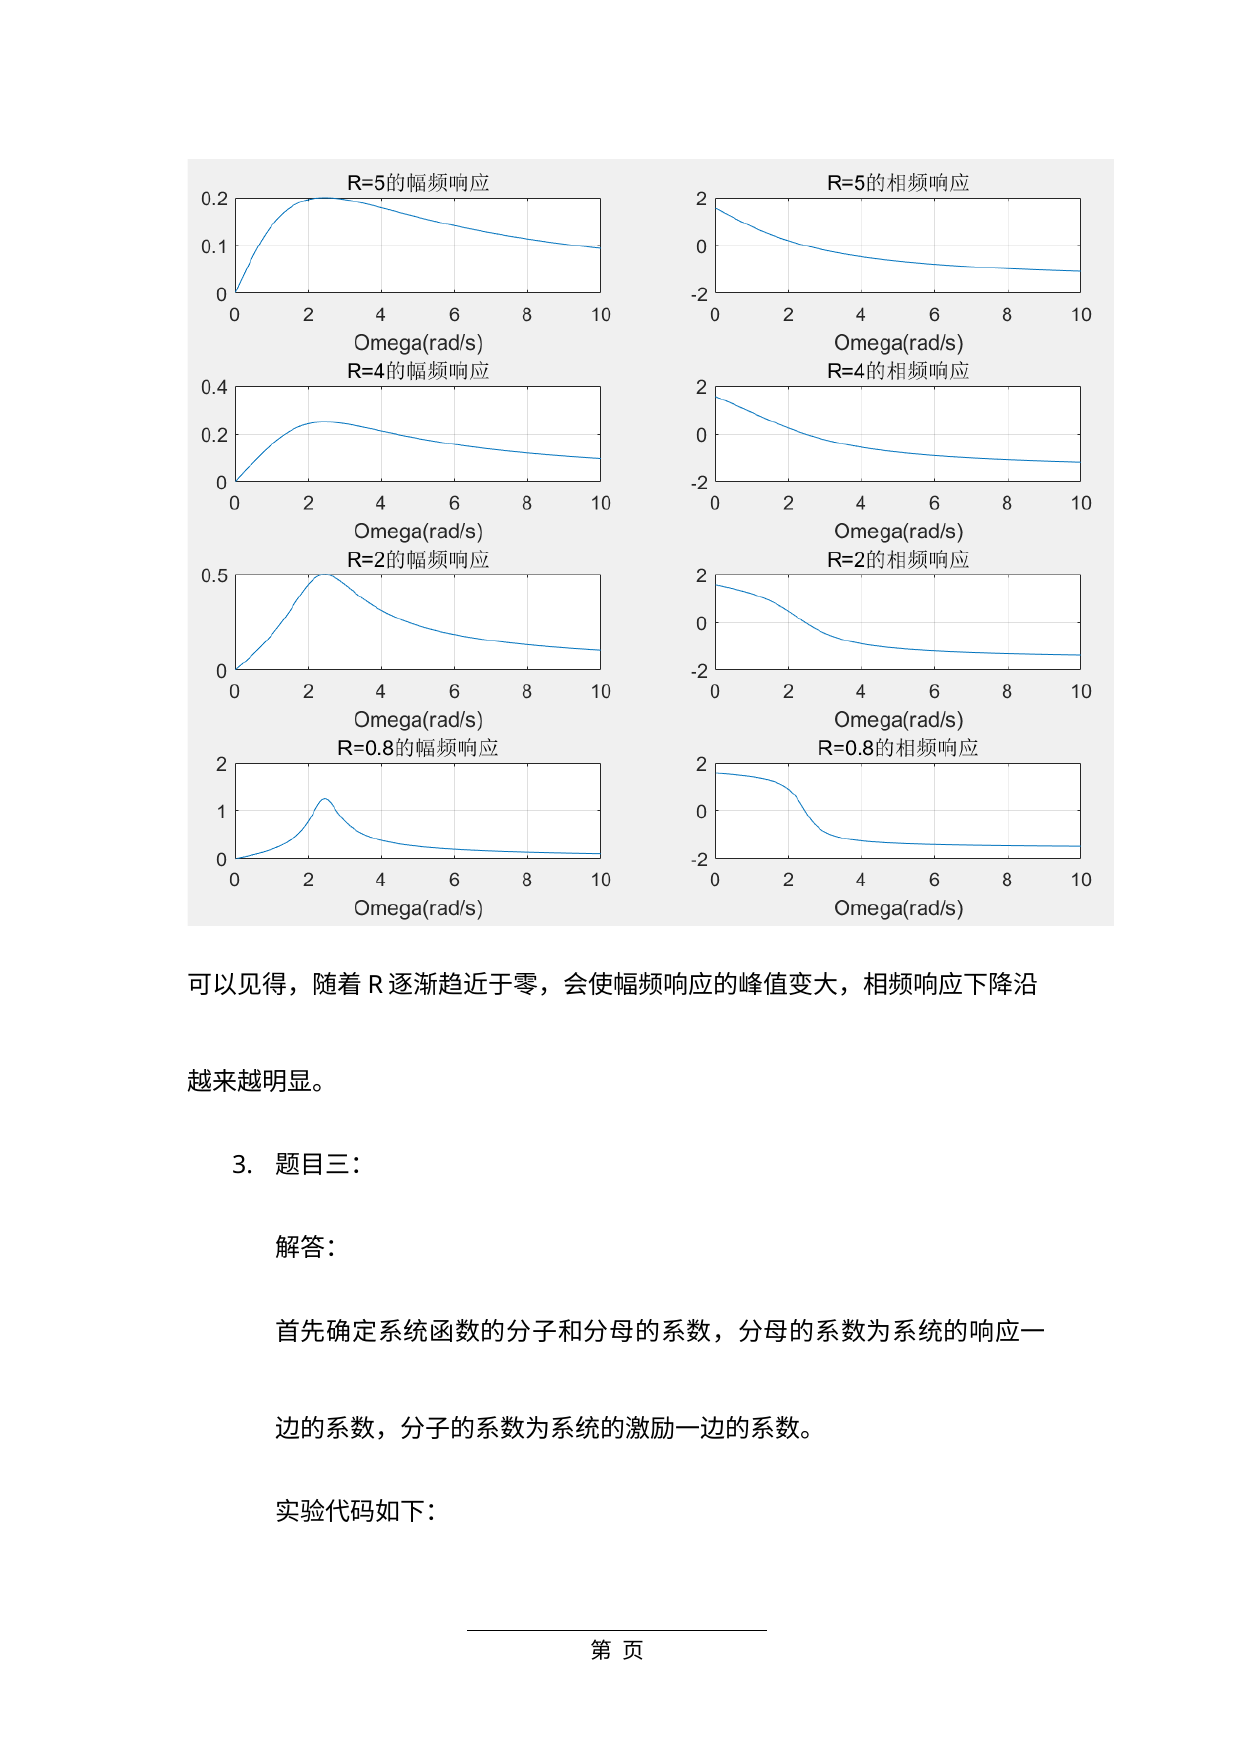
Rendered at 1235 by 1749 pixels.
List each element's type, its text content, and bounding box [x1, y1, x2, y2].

list 可以见得，随着R逐渐趋近于零，会使幅频响应的峰值变大，相频响应下降沿越来越明显。 [187, 950, 1047, 1112]
list 解答： [275, 1213, 1047, 1278]
list 首先确定系统函数的分子和分母的系数，分母的系数为系统的响应一边的系数，分子的系数为系统的激励一边的系数。 [275, 1297, 1047, 1459]
list 题目三： [232, 1130, 1047, 1195]
list 实验代码如下： [275, 1477, 1047, 1542]
picture [187, 159, 1114, 926]
